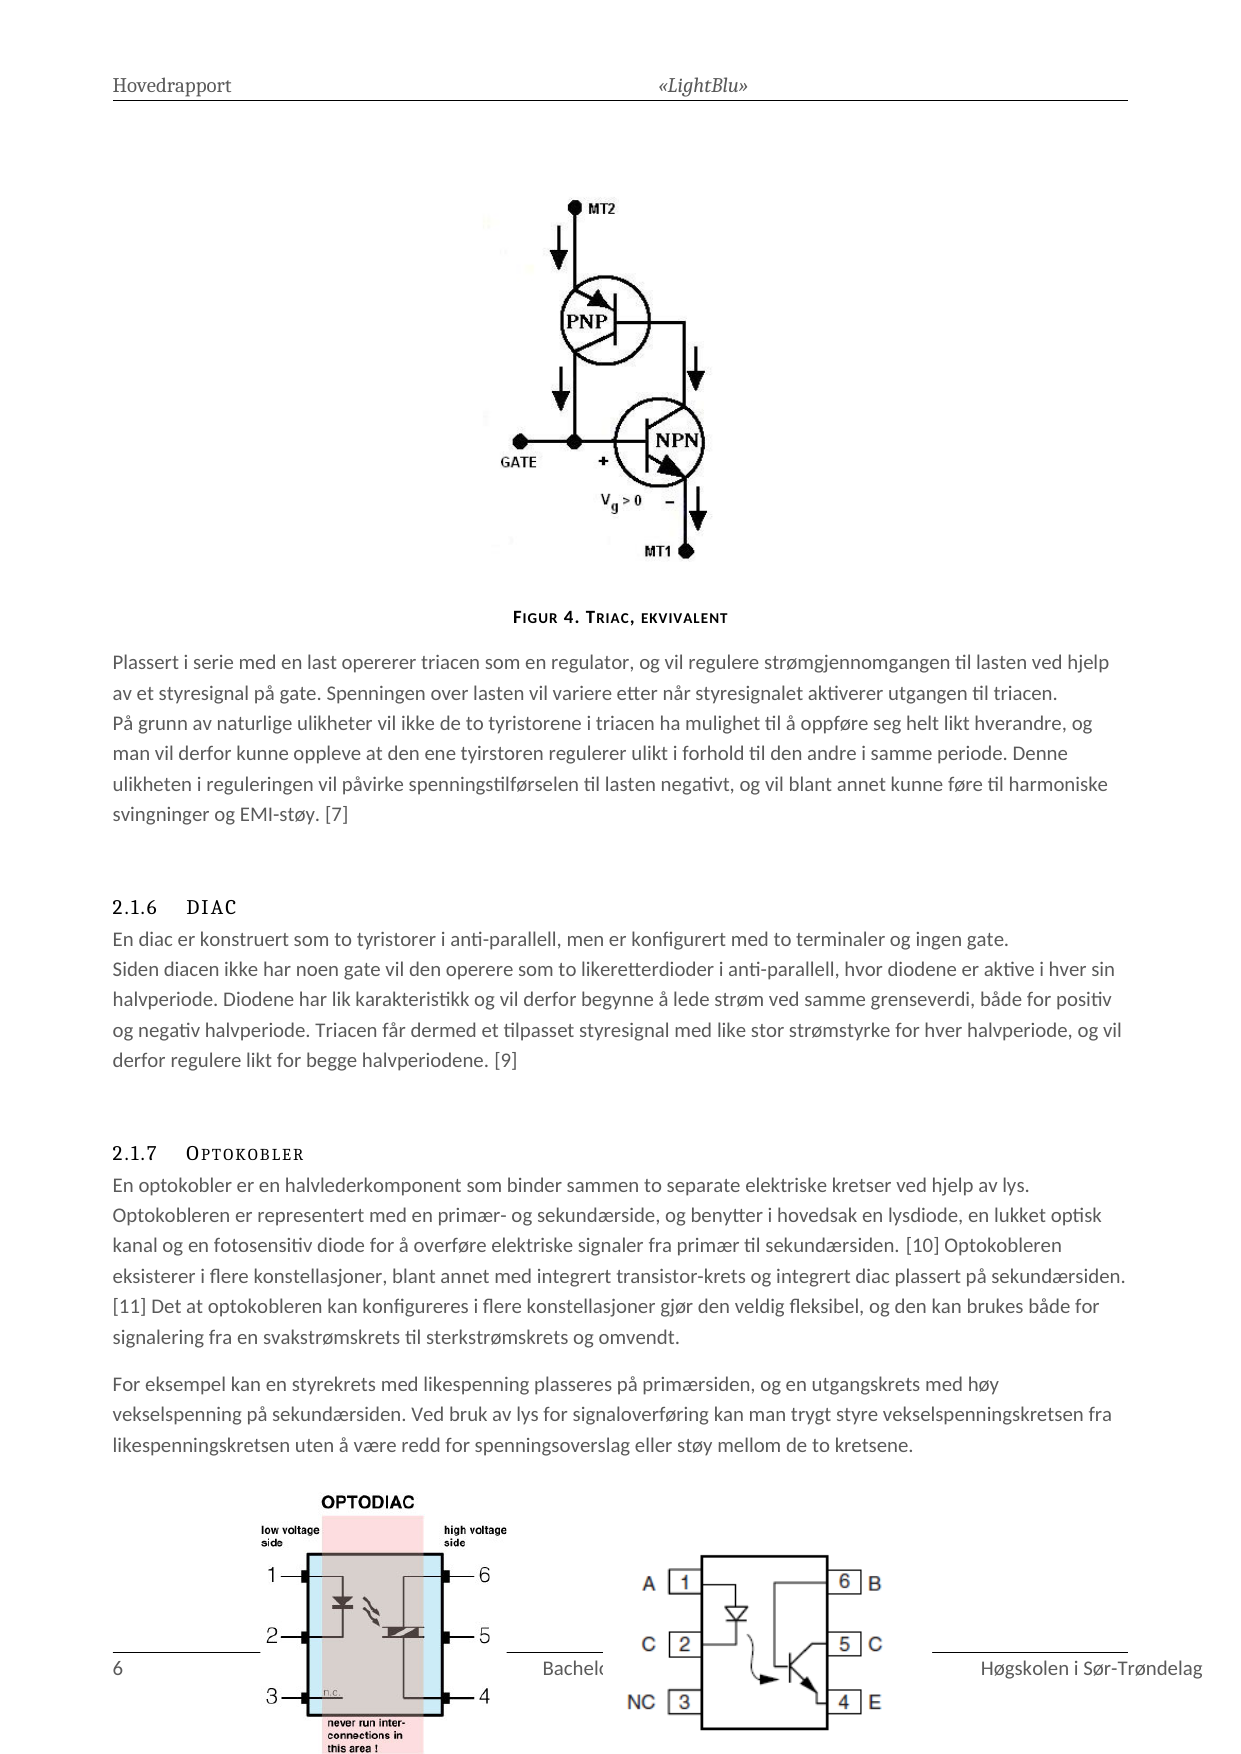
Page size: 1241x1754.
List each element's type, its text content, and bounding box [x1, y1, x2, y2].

text En optokobler er en halvlederkomponent som binder sammen to separate elektriske kretser ved hjelp av lys. Optokobleren er representert med en primær- og sekundærside, og benytter i hovedsak en lysdiode, en lukket optisk kanal og en fotosensitiv diode for å overføre elektriske signaler fra primær til sekundærsiden. Optokobleren eksisterer i flere konstellasjoner, blant annet med integrert transistor-krets og integrert diac plassert på sekundærsiden. Det at optokobleren kan konfigureres i flere konstellasjoner gjør den veldig fleksibel, og den kan brukes både for signalering fra en svakstrømskrets til sterkstrømskrets og omvendt. [112, 1172, 1128, 1349]
subtitle 2.1.6 DIAC [112, 896, 1128, 919]
subtitle 2.1.7 Optokobler [112, 1142, 1128, 1166]
picture [466, 180, 774, 584]
picture [260, 1492, 507, 1754]
text For eksempel kan en styrekrets med likespenning plasseres på primærsiden, og en utgangskrets med høy vekselspenning på sekundærsiden. Ved bruk av lys for signaloverføring kan man trygt styre vekselspenningskretsen fra likespenningskretsen uten å være redd for spenningsoverslag eller støy mellom de to kretsene. [112, 1371, 1128, 1457]
text Plassert i serie med en last opererer triacen som en regulator, og vil regulere strømgjennomgangen til lasten ved hjelp av et styresignal på gate. Spenningen over lasten vil variere etter når styresignalet aktiverer utgangen til triacen. På grunn av naturlige ulikheter vil ikke de to tyristorene i triacen ha mulighet til å oppføre seg helt likt hverandre, og man vil derfor kunne oppleve at den ene tyirstoren regulerer ulikt i forhold til den andre i samme periode. Denne ulikheten i reguleringen vil påvirke spenningstilførselen til lasten negativt, og vil blant annet kunne føre til harmoniske svingninger og EMI-støy. [112, 649, 1128, 827]
picture [603, 1496, 933, 1754]
text En diac er konstruert som to tyristorer i anti-parallell, men er konfigurert med to terminaler og ingen gate. Siden diacen ikke har noen gate vil den operere som to likeretterdioder i anti-parallell, hvor diodene er aktive i hver sin halvperiode. Diodene har lik karakteristikk og vil derfor begynne å lede strøm ved samme grenseverdi, både for positiv og negativ halvperiode. Triacen får dermed et tilpasset styresignal med like stor strømstyrke for hver halvperiode, og vil derfor regulere likt for begge halvperiodene. [112, 926, 1128, 1073]
